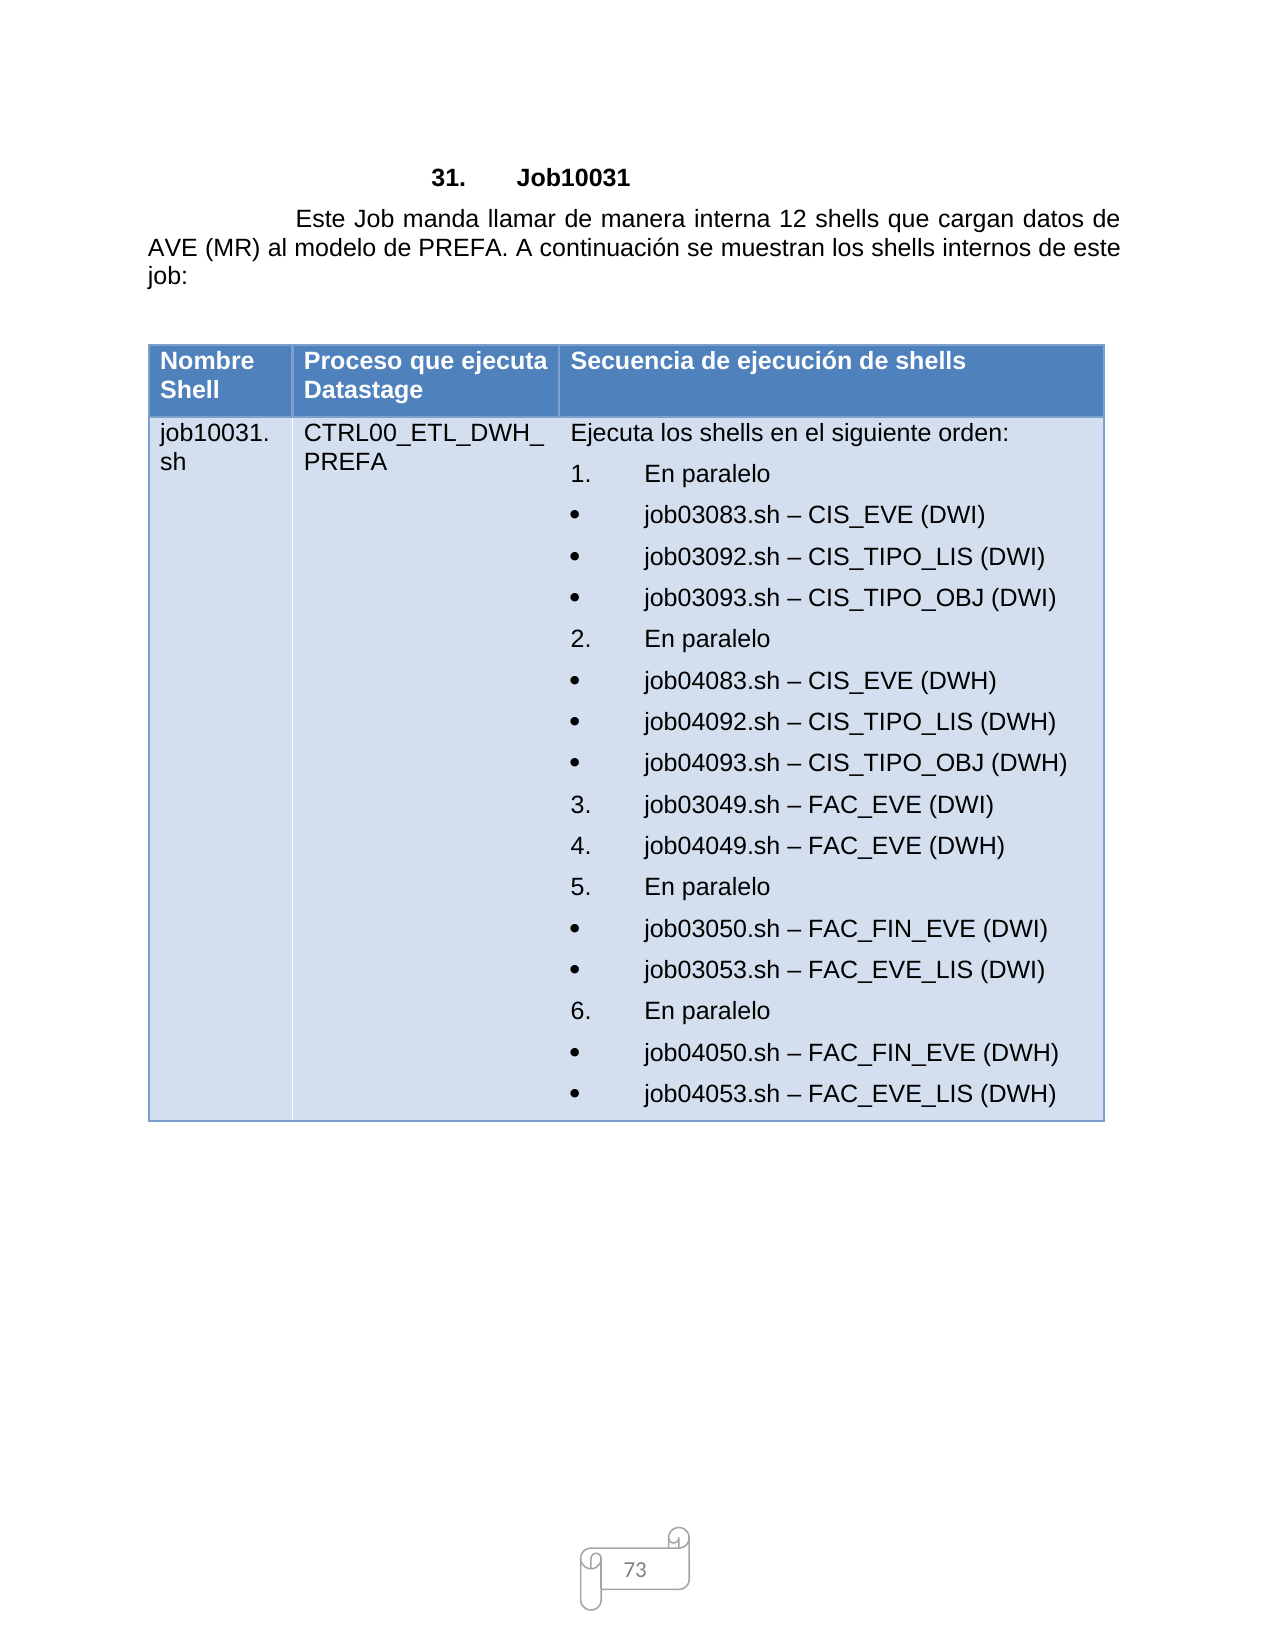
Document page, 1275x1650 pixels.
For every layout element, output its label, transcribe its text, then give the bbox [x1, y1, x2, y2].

table_cell Ejecuta los shells en el siguiente orden: En paralelo job03083.sh – CIS_EVE (DWI) job03092.sh – CIS_TIPO_LIS (DWI) job03093.sh – CIS_TIPO_OBJ (DWI) En paralelo job04083.sh – CIS_EVE (DWH) job04092.sh – CIS_TIPO_LIS (DWH) job04093.sh – CIS_TIPO_OBJ (DWH) job03049.sh – FAC_EVE (DWI) job04049.sh – FAC_EVE (DWH) En paralelo job03050.sh – FAC_FIN_EVE (DWI) job03053.sh – FAC_EVE_LIS (DWI) En paralelo job04050.sh – FAC_FIN_EVE (DWH) job04053.sh – FAC_EVE_LIS (DWH) [559, 418, 1103, 1120]
table_cell job10031.sh [150, 418, 292, 1120]
text Este Job manda llamar de manera interna 12 shells que cargan datos de AVE (MR) al modelo de PREFA. A continuación se muestran los shells internos de este job: [148, 204, 1122, 290]
table_header Secuencia de ejecución de shells [560, 346, 1103, 416]
table_header Nombre Shell [150, 346, 291, 416]
table_cell CTRL00_ETL_DWH_PREFA [293, 418, 559, 1120]
table_header Proceso que ejecuta Datastage [294, 346, 558, 416]
subtitle Job10031 [283, 162, 1122, 191]
